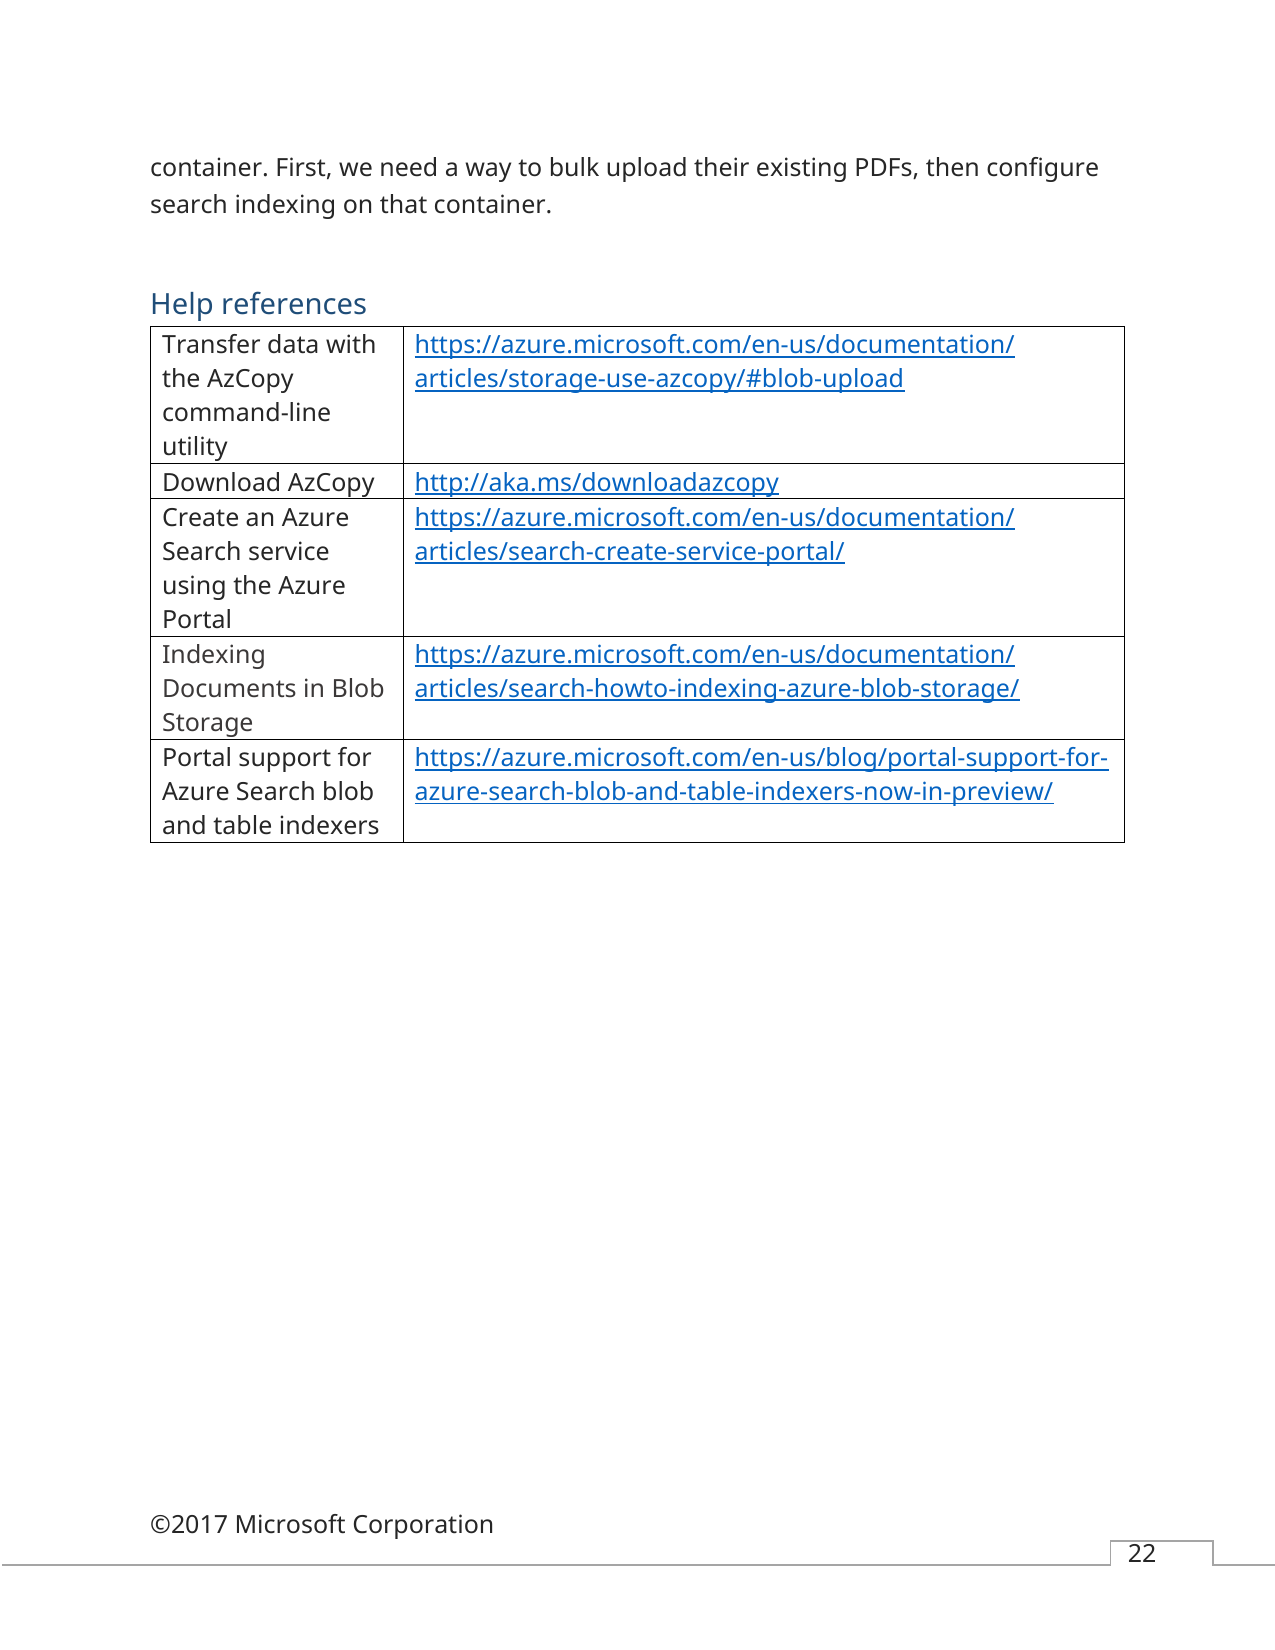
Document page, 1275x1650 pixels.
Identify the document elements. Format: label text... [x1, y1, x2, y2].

table_cell Indexing Documents in Blob Storage [151, 637, 403, 739]
table_cell https://azure.microsoft.com/en-us/documentation/articles/search-howto-indexing-azure-blob-storage/ [404, 637, 1124, 739]
table_cell https://azure.microsoft.com/en-us/blog/portal-support-for-azure-search-blob-and-table-indexers-now-in-preview/ [404, 740, 1124, 842]
table_cell Create an Azure Search service using the Azure Portal [151, 499, 403, 636]
table_cell https://azure.microsoft.com/en-us/documentation/articles/search-create-service-portal/ [404, 499, 1124, 636]
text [150, 150, 1125, 221]
table_header https://azure.microsoft.com/en-us/documentation/articles/storage-use-azcopy/#blob-upload [404, 327, 1124, 463]
table_cell Portal support for Azure Search blob and table indexers [151, 740, 403, 842]
table_header Transfer data with the AzCopy command-line utility [151, 327, 403, 463]
table_cell http://aka.ms/downloadazcopy [404, 464, 1124, 498]
table_cell Download AzCopy [151, 464, 403, 498]
subtitle Help references [150, 240, 1125, 323]
